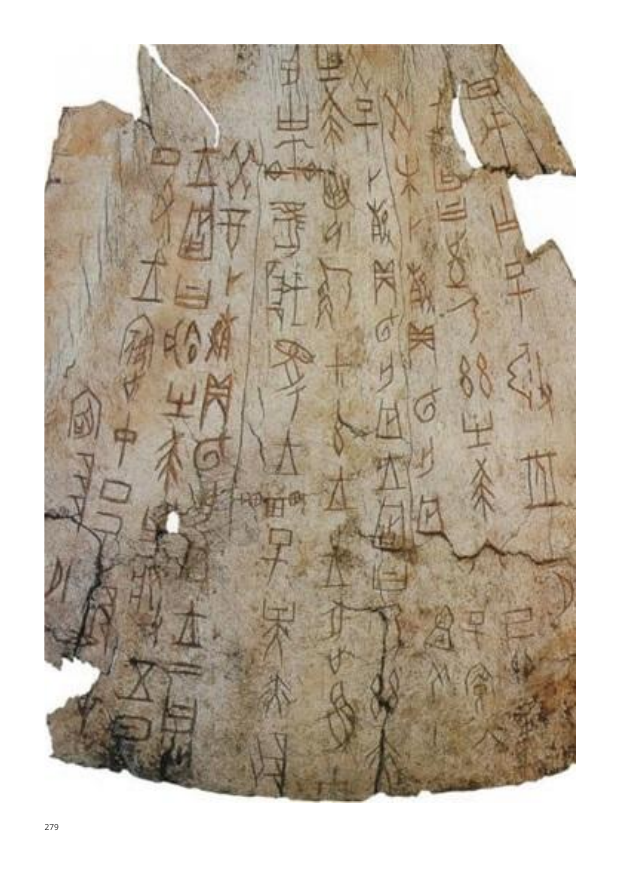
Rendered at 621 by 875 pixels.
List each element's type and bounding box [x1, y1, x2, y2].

picture [44, 44, 576, 803]
